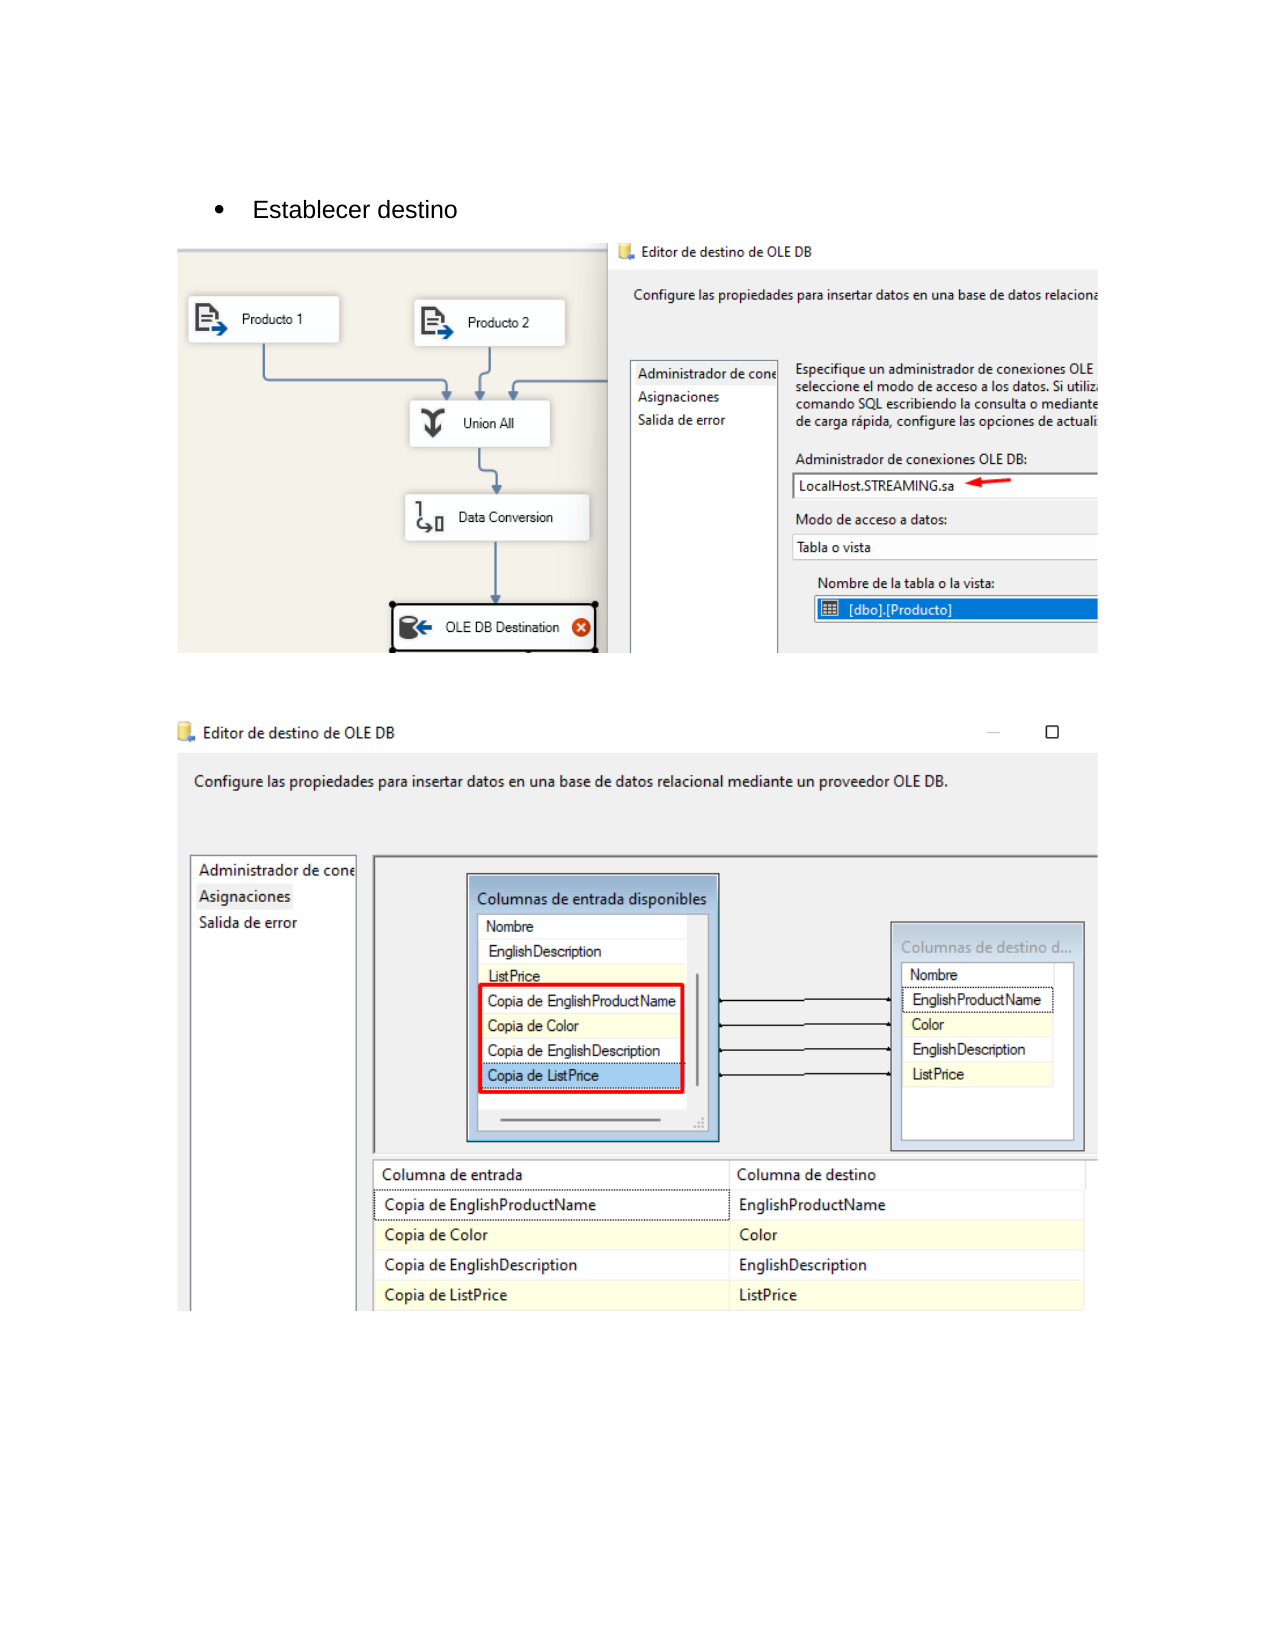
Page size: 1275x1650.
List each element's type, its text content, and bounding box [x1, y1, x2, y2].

picture [177, 719, 1098, 1311]
list Establecer destino [215, 195, 1098, 224]
picture [177, 243, 1098, 653]
